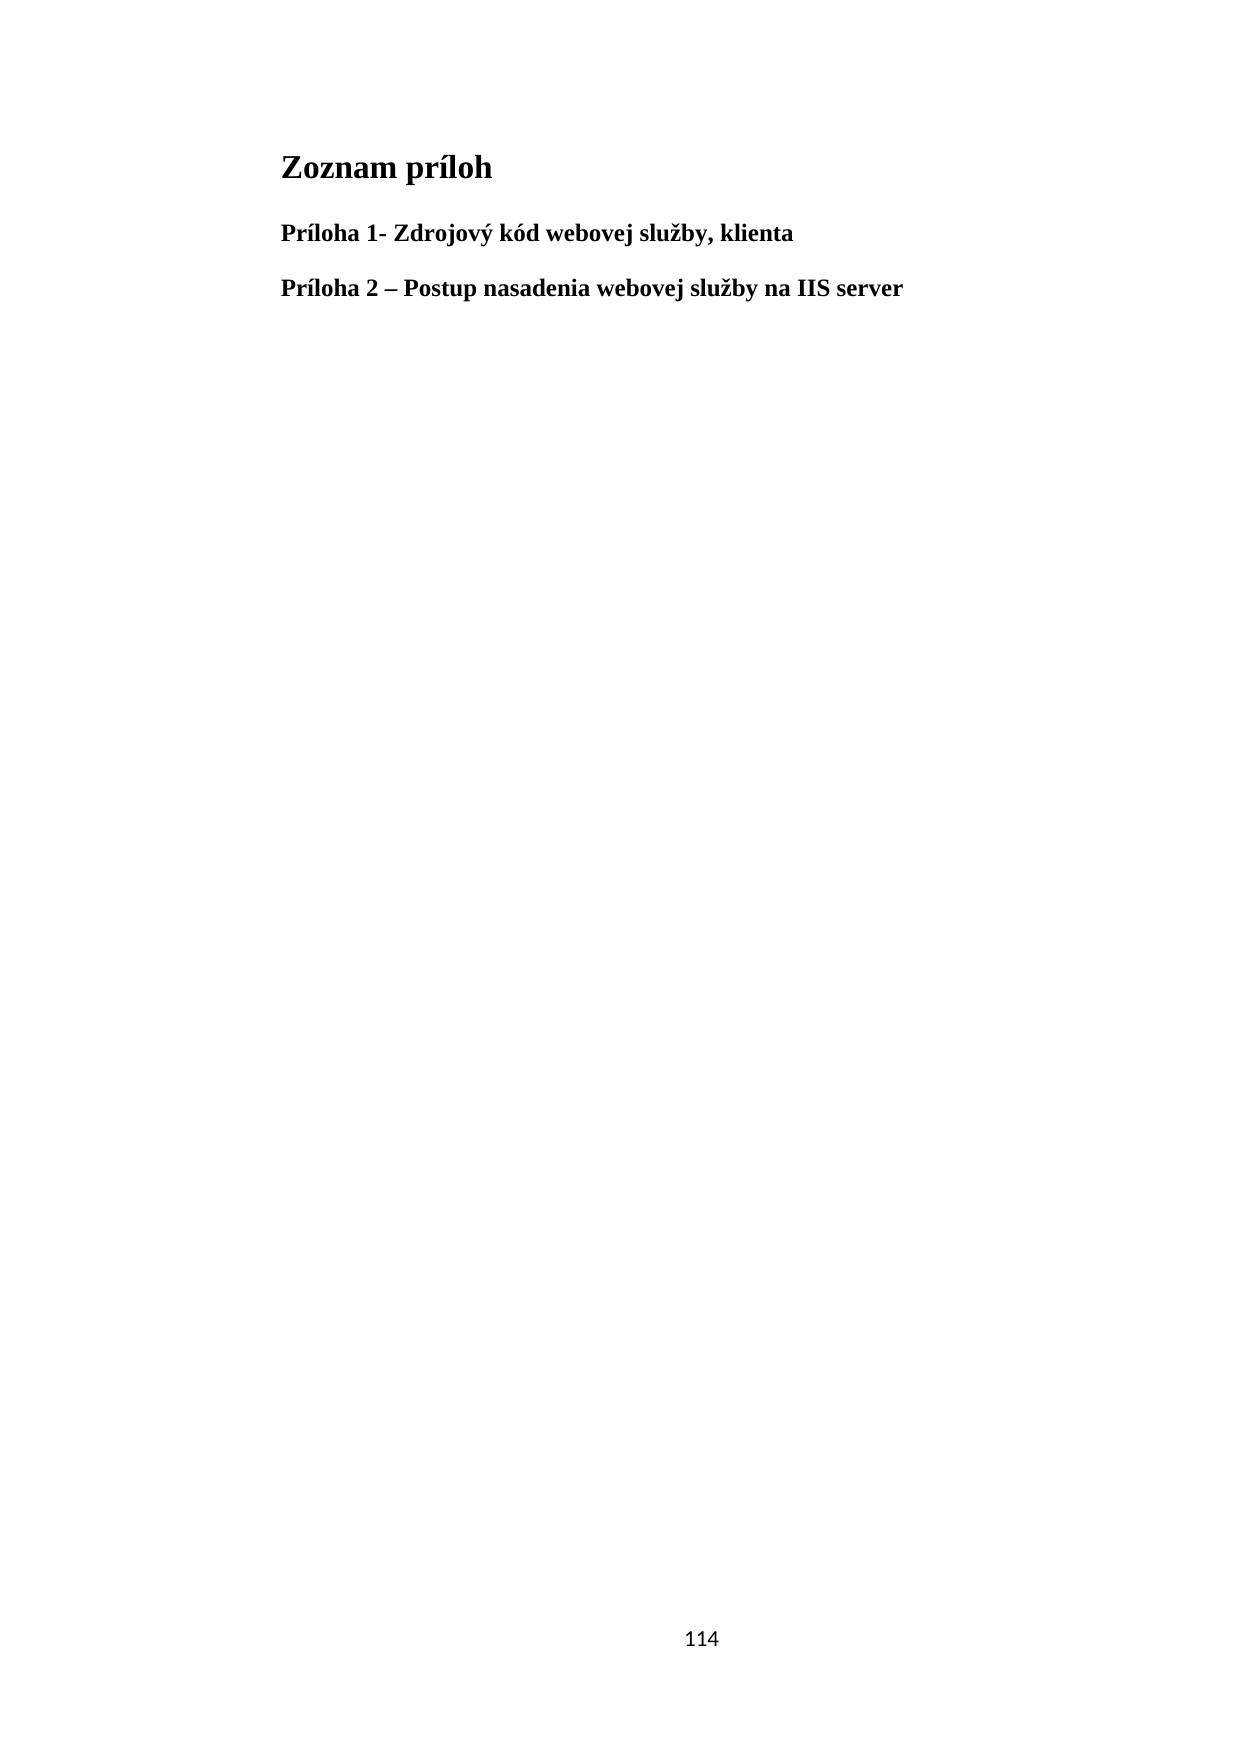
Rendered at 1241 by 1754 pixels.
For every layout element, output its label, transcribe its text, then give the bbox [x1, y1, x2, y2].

text Zoznam príloh [207, 148, 1122, 186]
text Príloha 2 – Postup nasadenia webovej služby na IIS server [207, 273, 1122, 302]
text Príloha 1- Zdrojový kód webovej služby, klienta [207, 218, 1122, 246]
